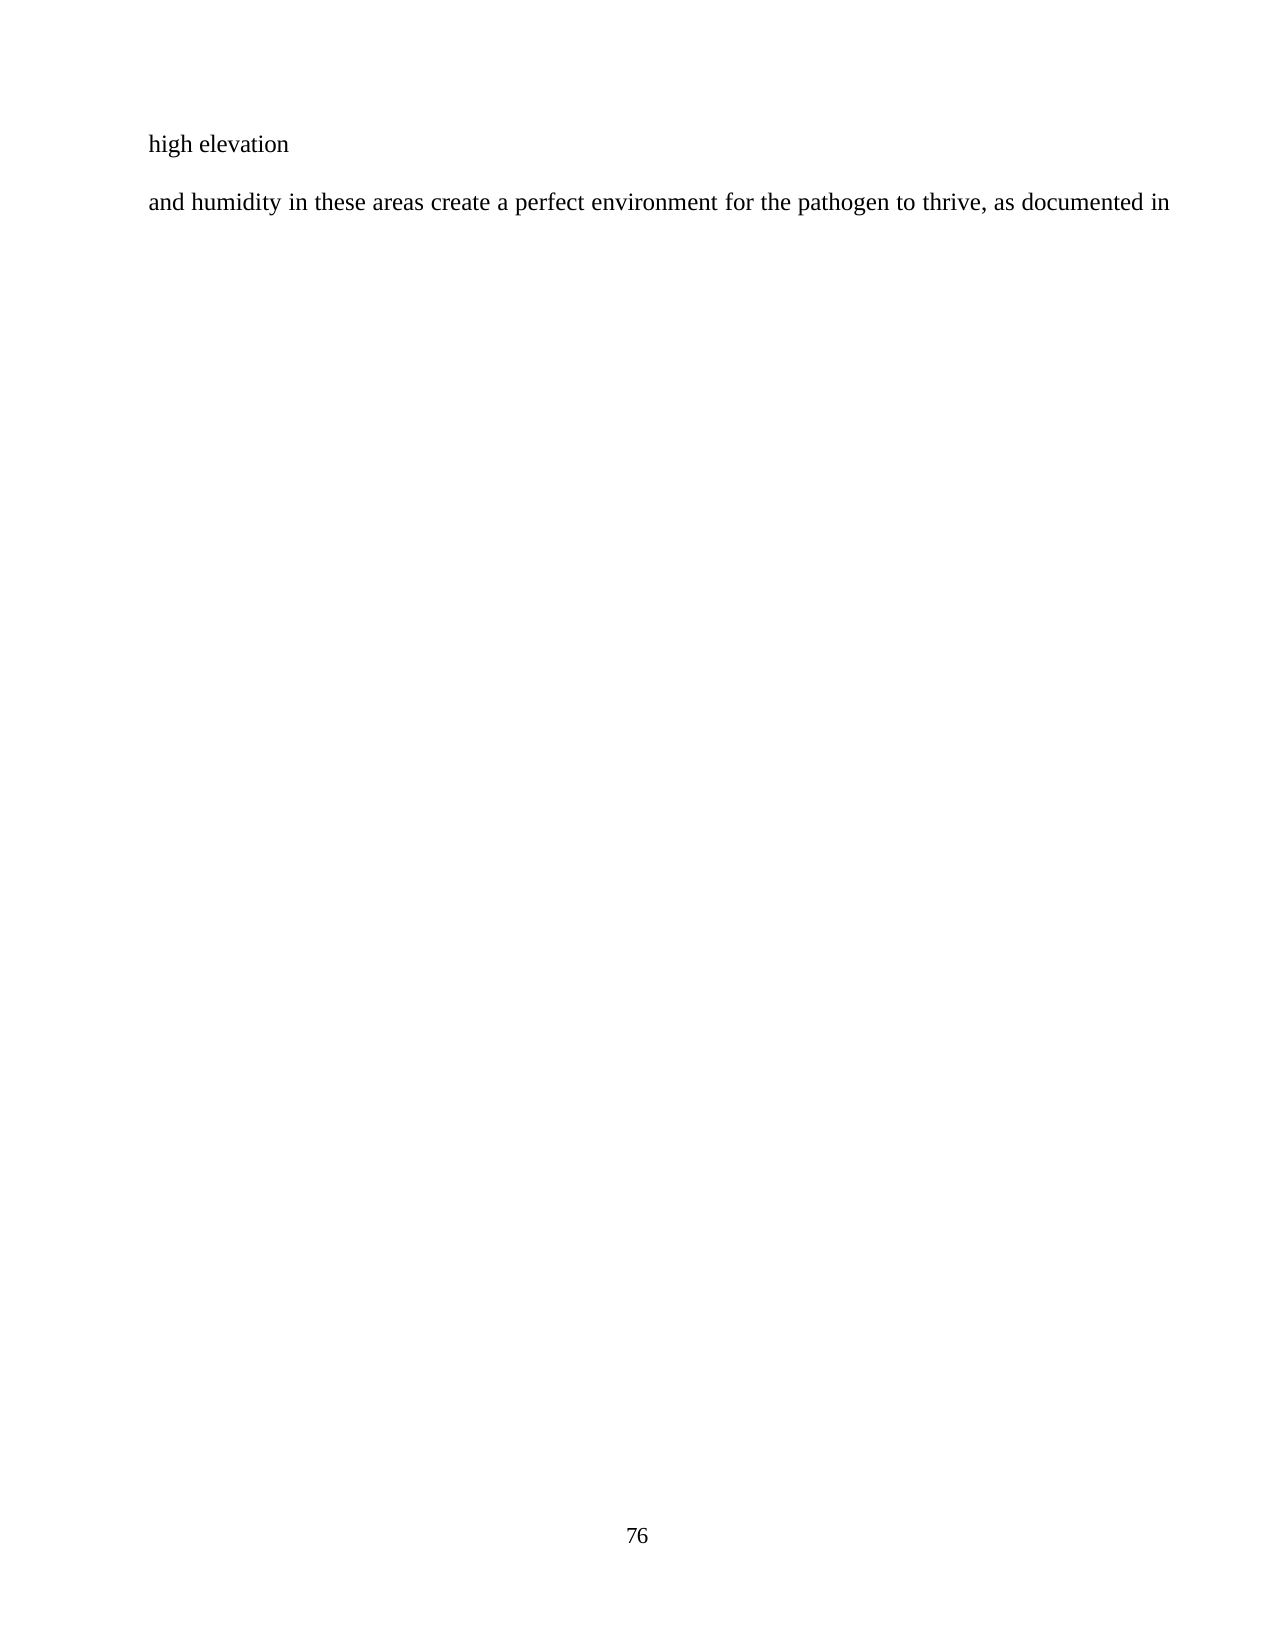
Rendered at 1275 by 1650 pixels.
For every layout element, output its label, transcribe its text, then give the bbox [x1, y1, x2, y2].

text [148, 129, 1172, 158]
text and humidity in these areas create a perfect environment for the pathogen to thrive, as documented in [148, 187, 1186, 215]
